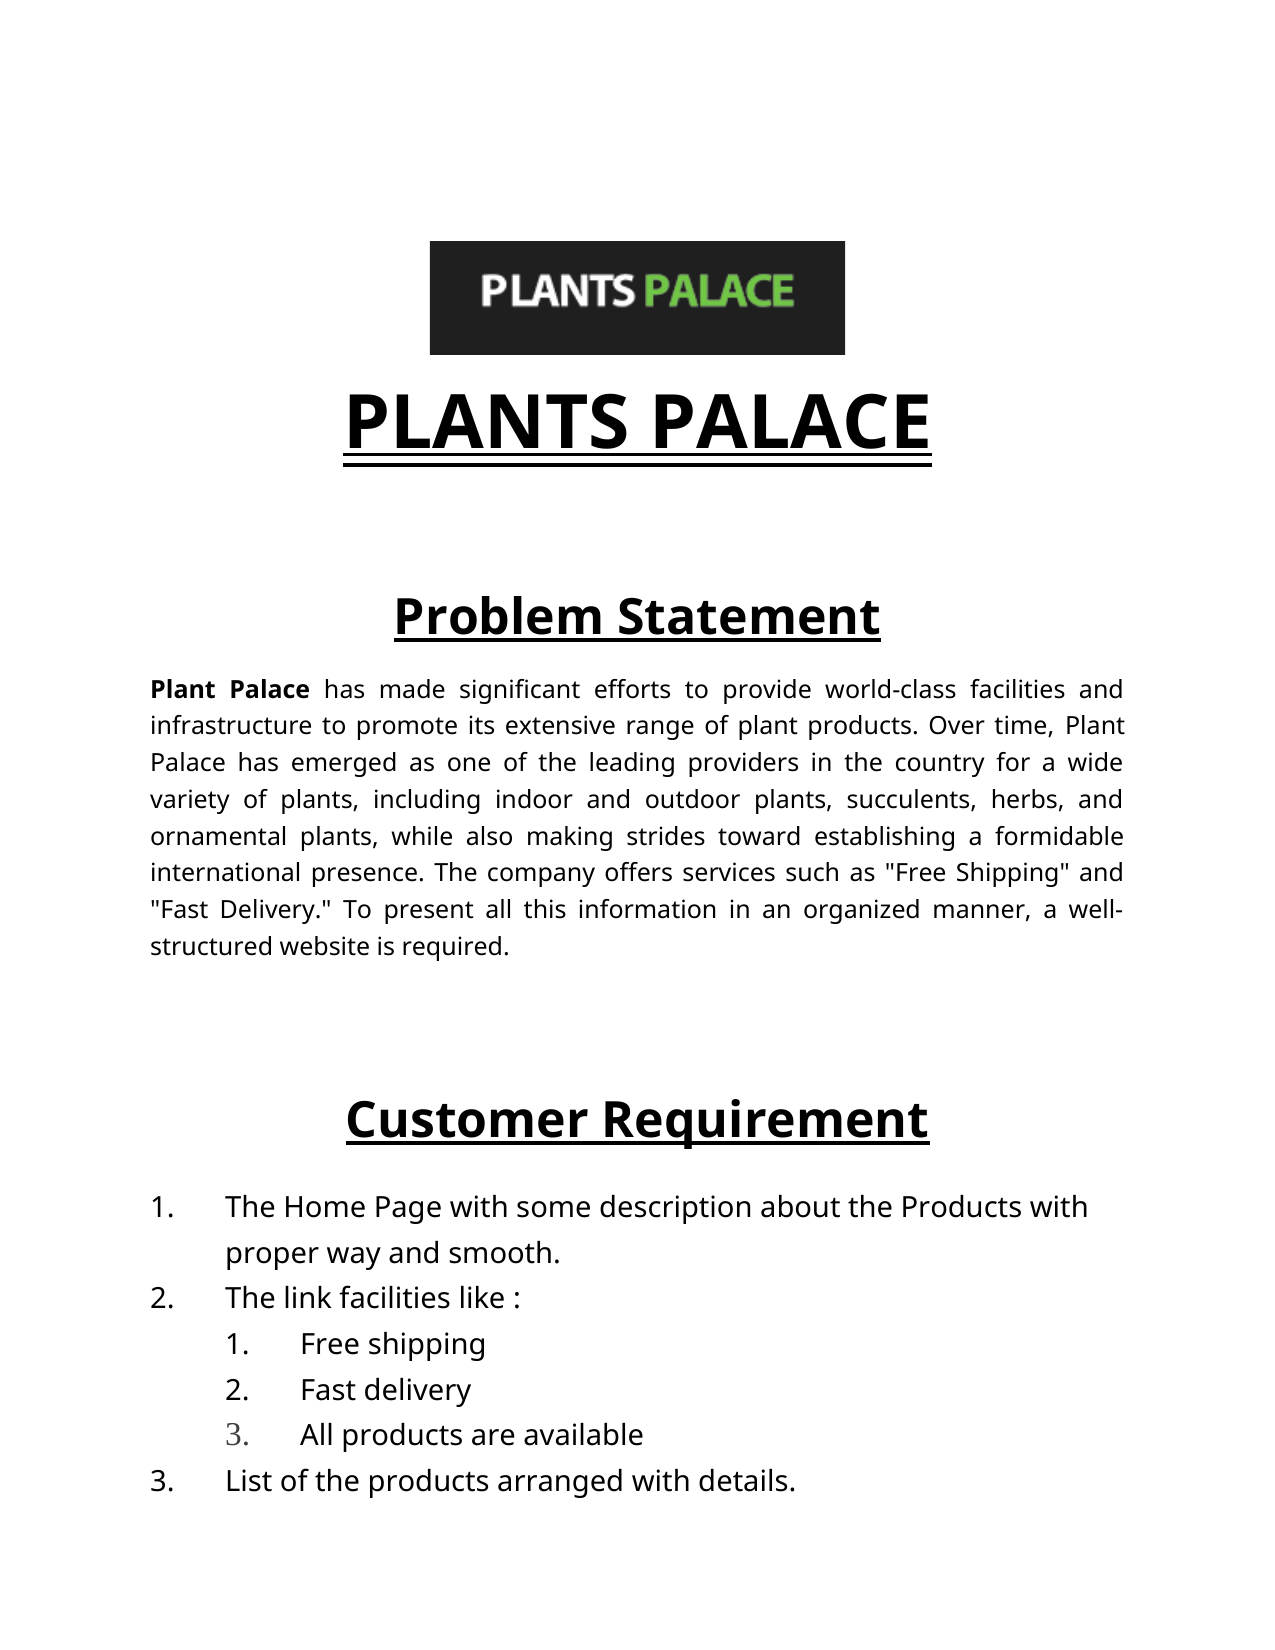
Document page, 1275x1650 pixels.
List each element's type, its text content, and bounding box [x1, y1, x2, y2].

list Fast delivery [225, 1369, 1125, 1409]
text Problem Statement [150, 581, 1125, 649]
list The Home Page with some description about the Products with proper way and smooth. [150, 1186, 1125, 1272]
list The link facilities like : [150, 1278, 1125, 1317]
text Plant Palace has made significant efforts to provide world-class facilities and infrastructure to promote its extensive range of plant products. Over time, Plant Palace has emerged as one of the leading providers in the country for a wide variety of plants, including indoor and outdoor plants, succulents, herbs, and ornamental plants, while also making strides toward establishing a formidable international presence. The company offers services such as "Free Shipping" and "Fast Delivery." To present all this information in an organized manner, a well-structured website is required. [150, 671, 1125, 963]
list All products are available [225, 1414, 1125, 1454]
picture [429, 241, 846, 355]
text Customer Requirement [150, 1084, 1125, 1152]
text PLANTS PALACE [150, 368, 1125, 471]
list Free shipping [225, 1323, 1125, 1363]
list List of the products arranged with details. [150, 1460, 1125, 1500]
